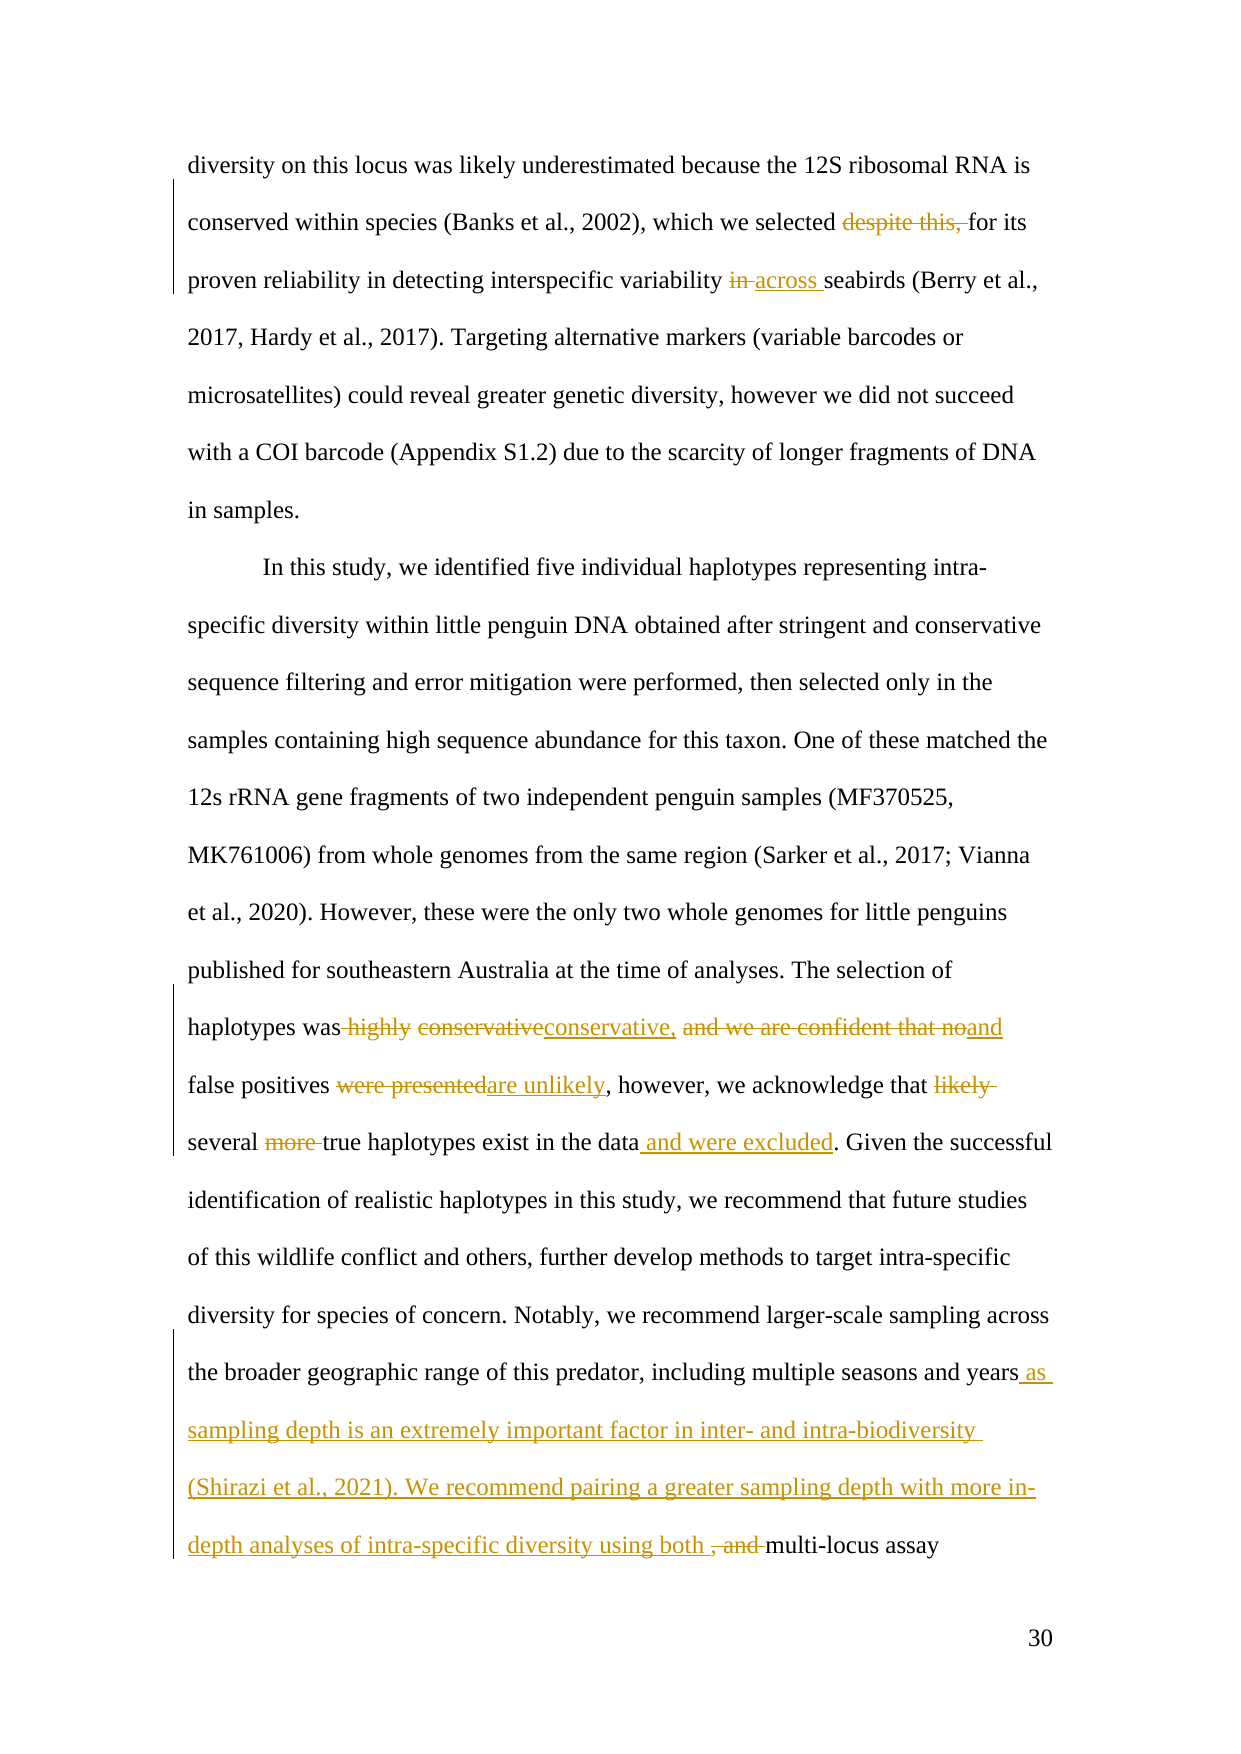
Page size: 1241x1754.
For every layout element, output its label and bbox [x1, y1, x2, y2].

text [187, 552, 1053, 1559]
text [187, 150, 1053, 524]
